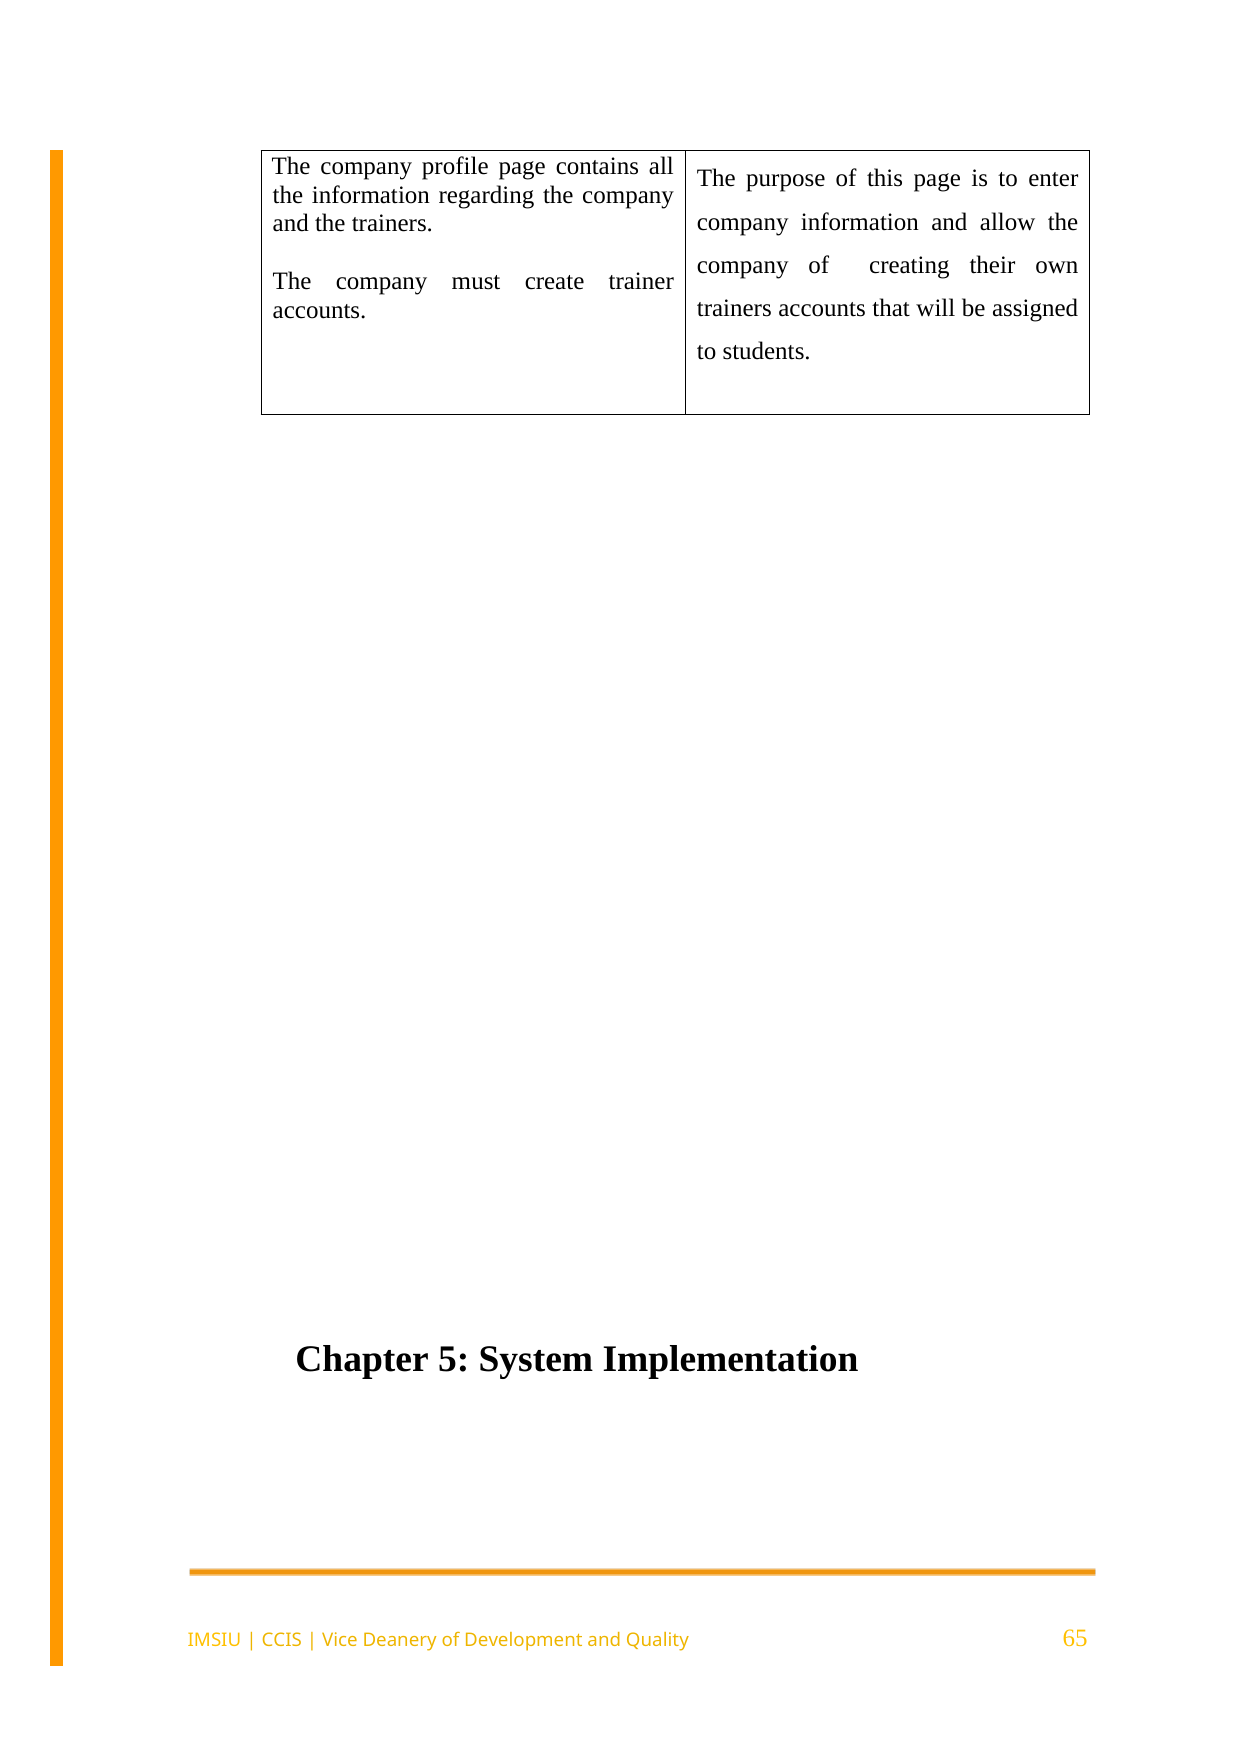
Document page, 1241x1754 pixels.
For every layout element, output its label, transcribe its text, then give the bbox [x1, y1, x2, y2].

subtitle Chapter 5: System Implementation [187, 1336, 910, 1379]
table_cell The purpose of this page is to enter company information and allow the company of creating their own trainers accounts that will be assigned to students. [686, 151, 1089, 414]
picture [187, 1567, 1100, 1576]
table_cell The company profile page contains all the information regarding the company and the trainers. The company must create trainer accounts. [262, 151, 685, 414]
